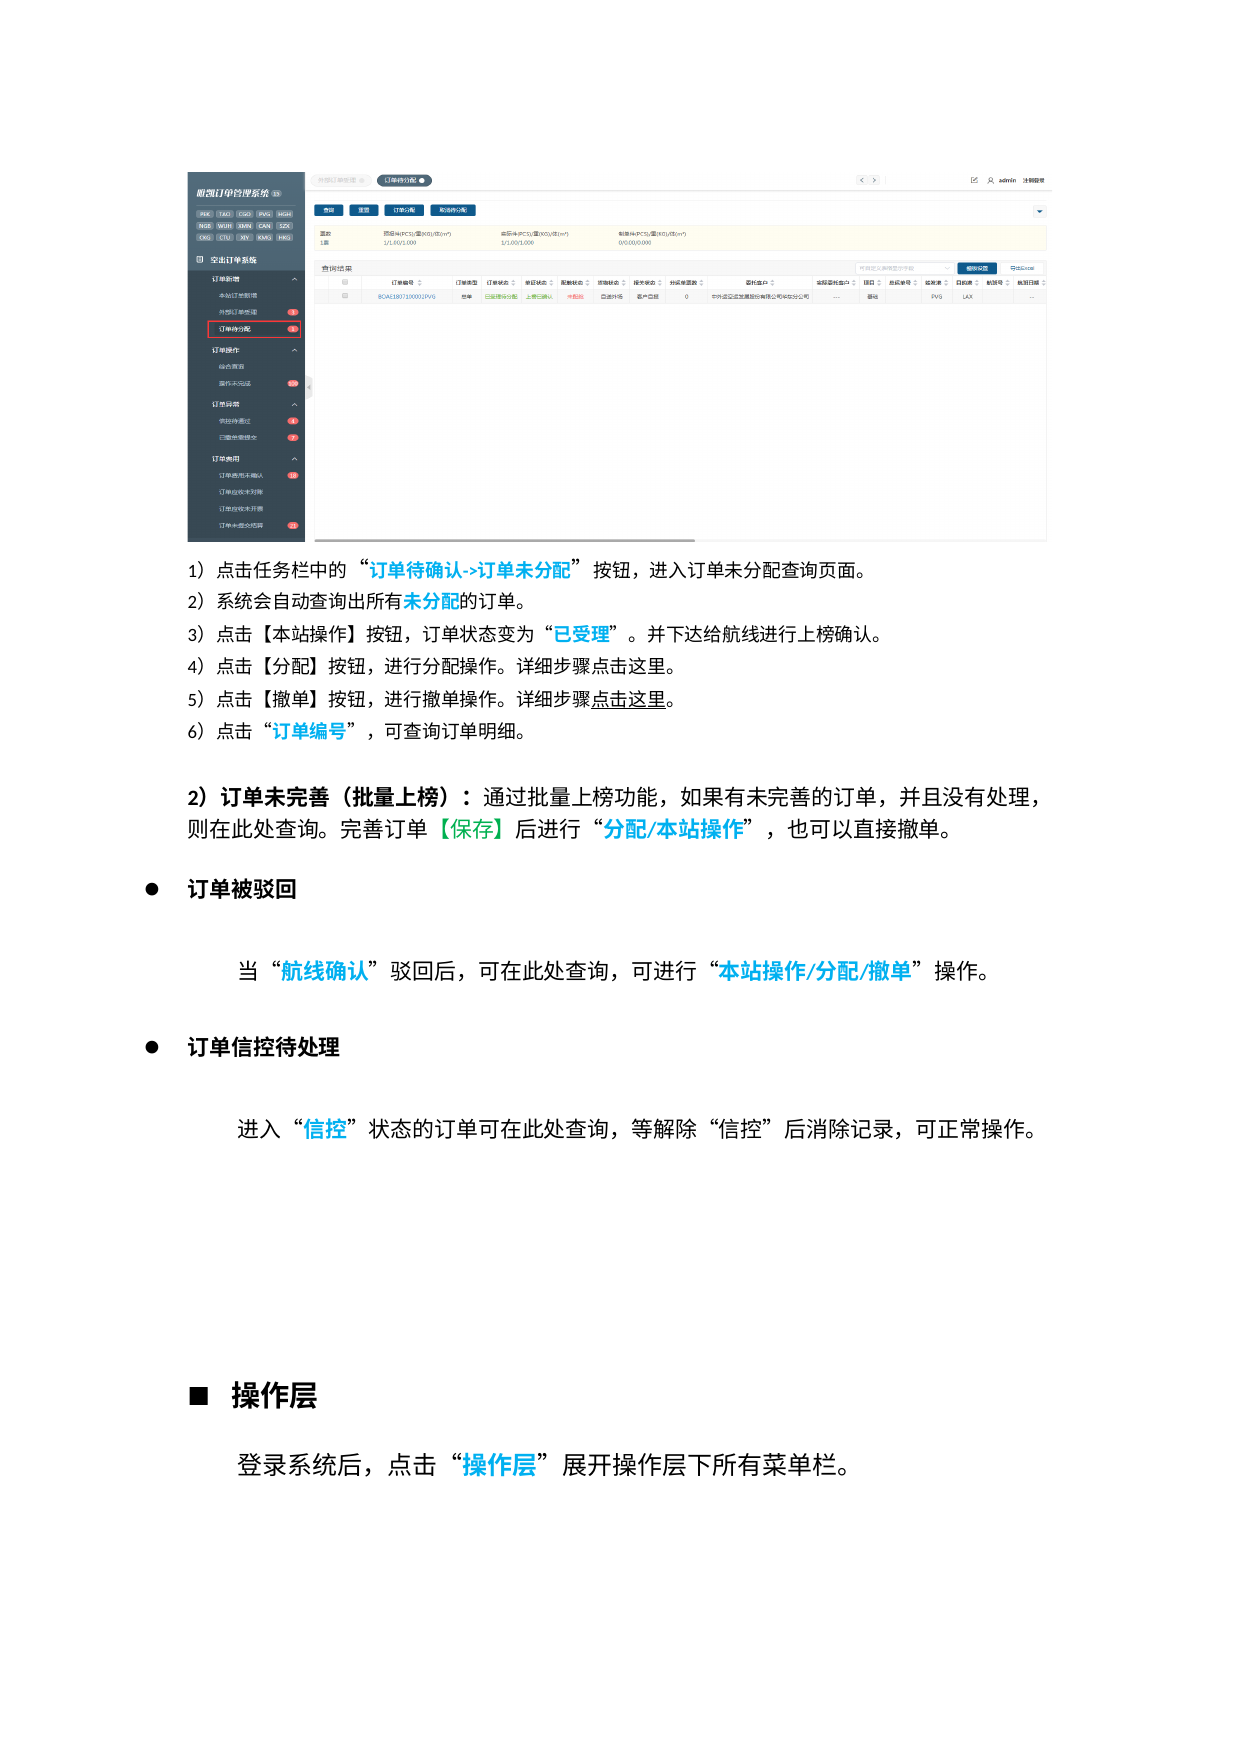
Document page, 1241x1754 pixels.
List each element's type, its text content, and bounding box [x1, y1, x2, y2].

picture [187, 172, 1053, 542]
list 点击【分配】按钮，进行分配操作。详细步骤点击这里。 [187, 649, 1053, 682]
subtitle 订单信控待处理 [144, 1029, 1053, 1062]
list 点击“订单编号”，可查询订单明细。 [187, 714, 1053, 747]
list 点击任务栏中的“订单待确认->订单未分配”按钮，进入订单未分配查询页面。 [187, 552, 1053, 584]
list 系统会自动查询出所有未分配的订单。 [187, 584, 1053, 617]
subtitle 操作层 [187, 1361, 1053, 1426]
list 点击【撤单】按钮，进行撤单操作。详细步骤点击这里。 [187, 682, 1053, 714]
text 进入“信控”状态的订单可在此处查询，等解除“信控”后消除记录，可正常操作。 [187, 1112, 1053, 1144]
text 当“航线确认”驳回后，可在此处查询，可进行“本站操作/分配/撤单”操作。 [187, 954, 1053, 986]
subtitle 订单被驳回 [144, 872, 1053, 904]
list 订单未完善（批量上榜）：通过批量上榜功能，如果有未完善的订单，并且没有处理，则在此处查询。完善订单【保存】后进行“分配/本站操作”，也可以直接撤单。 [187, 779, 1053, 844]
text 登录系统后，点击“操作层”展开操作层下所有菜单栏。 [187, 1431, 1053, 1496]
list 点击【本站操作】按钮，订单状态变为“已受理”。并下达给航线进行上榜确认。 [187, 617, 1053, 649]
